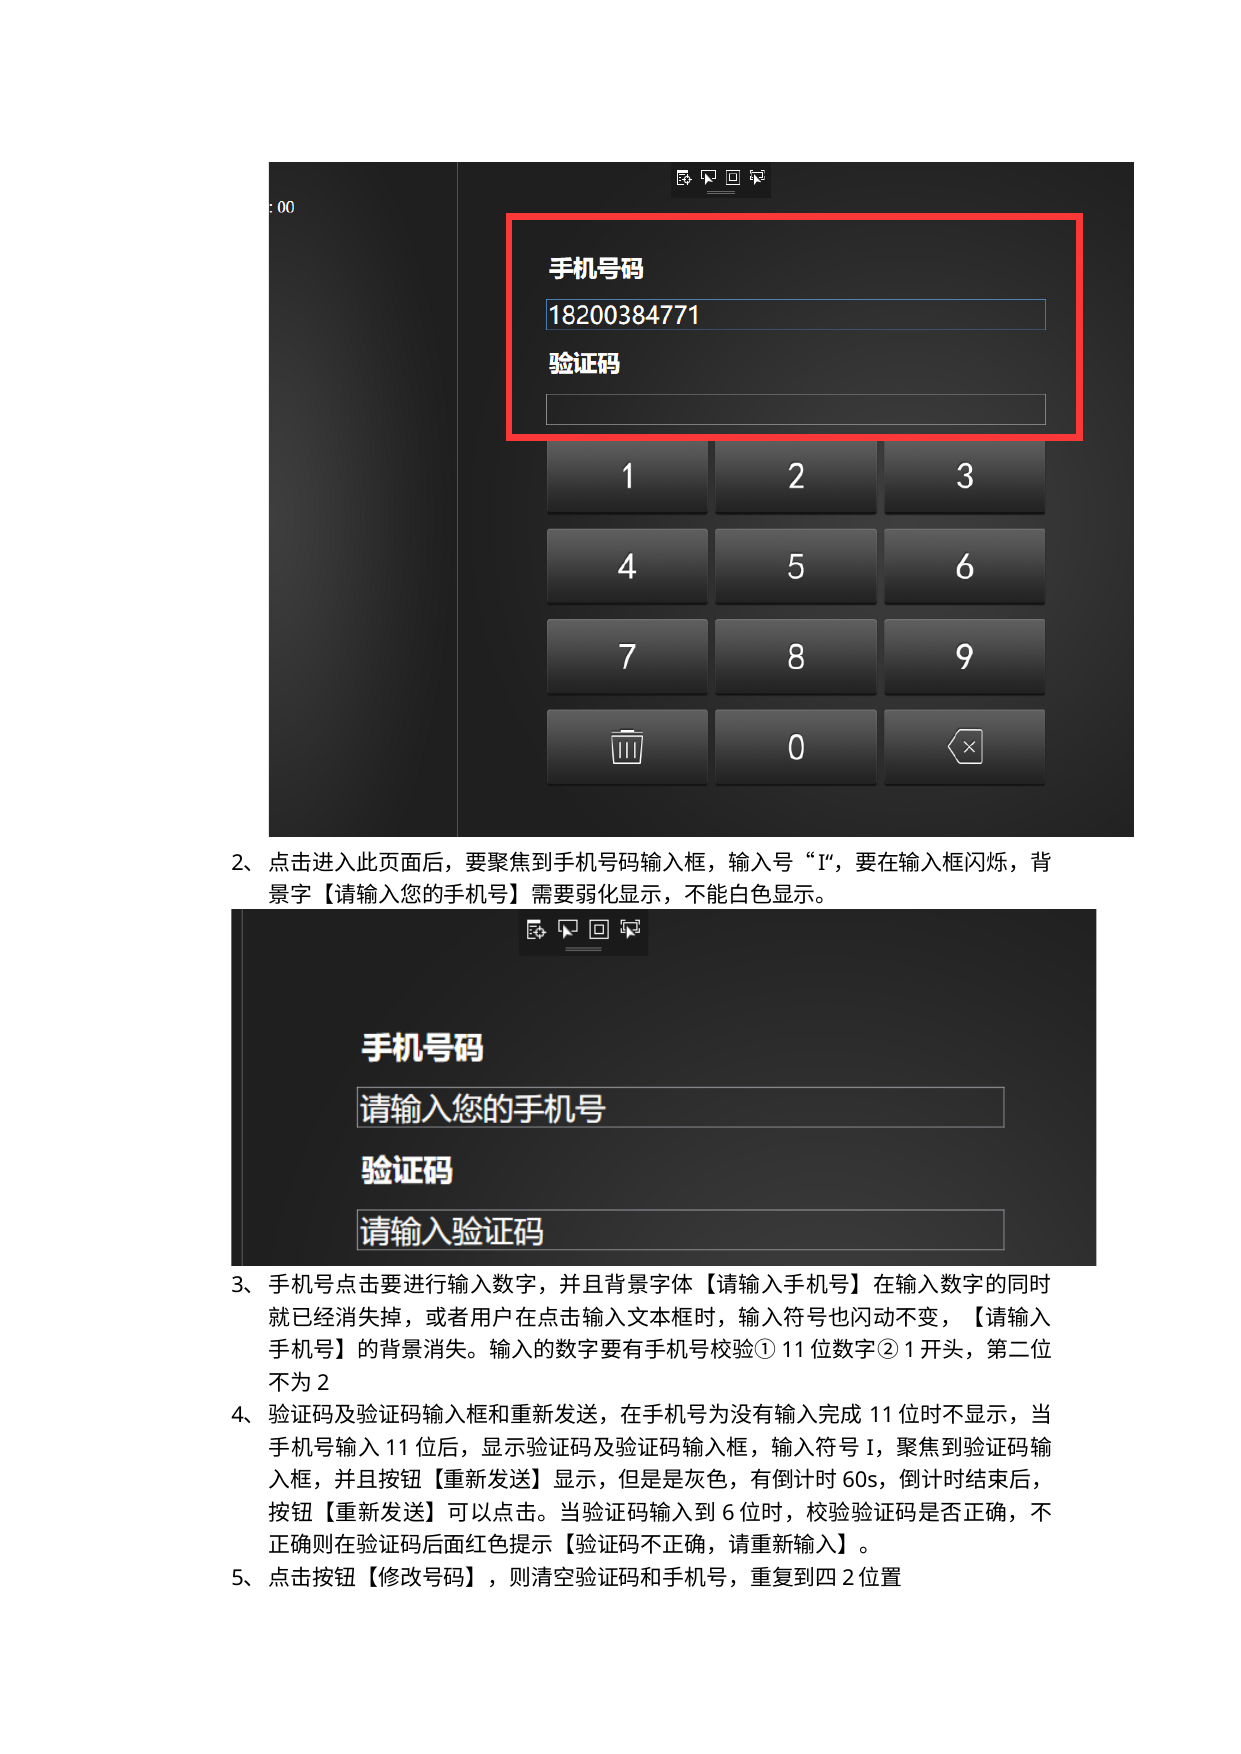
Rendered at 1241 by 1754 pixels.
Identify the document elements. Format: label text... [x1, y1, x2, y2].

picture [231, 909, 1097, 1266]
list 点击按钮【修改号码】，则清空验证码和手机号，重复到四2位置 [231, 1559, 1053, 1592]
picture [268, 162, 1134, 837]
list 手机号点击要进行输入数字，并且背景字体【请输入手机号】在输入数字的同时就已经消失掉，或者用户在点击输入文本框时，输入符号也闪动不变，【请输入手机号】的背景消失。输入的数字要有手机号校验①11位数字②1开头，第二位不为2 [231, 1267, 1053, 1397]
list 点击进入此页面后，要聚焦到手机号码输入框，输入号“I“，要在输入框闪烁，背景字【请输入您的手机号】需要弱化显示，不能白色显示。 [231, 844, 1053, 909]
list 验证码及验证码输入框和重新发送，在手机号为没有输入完成11位时不显示，当手机号输入11位后，显示验证码及验证码输入框，输入符号I，聚焦到验证码输入框，并且按钮【重新发送】显示，但是是灰色，有倒计时60s，倒计时结束后，按钮【重新发送】可以点击。当验证码输入到6位时，校验验证码是否正确，不正确则在验证码后面红色提示【验证码不正确，请重新输入】。 [231, 1397, 1053, 1559]
